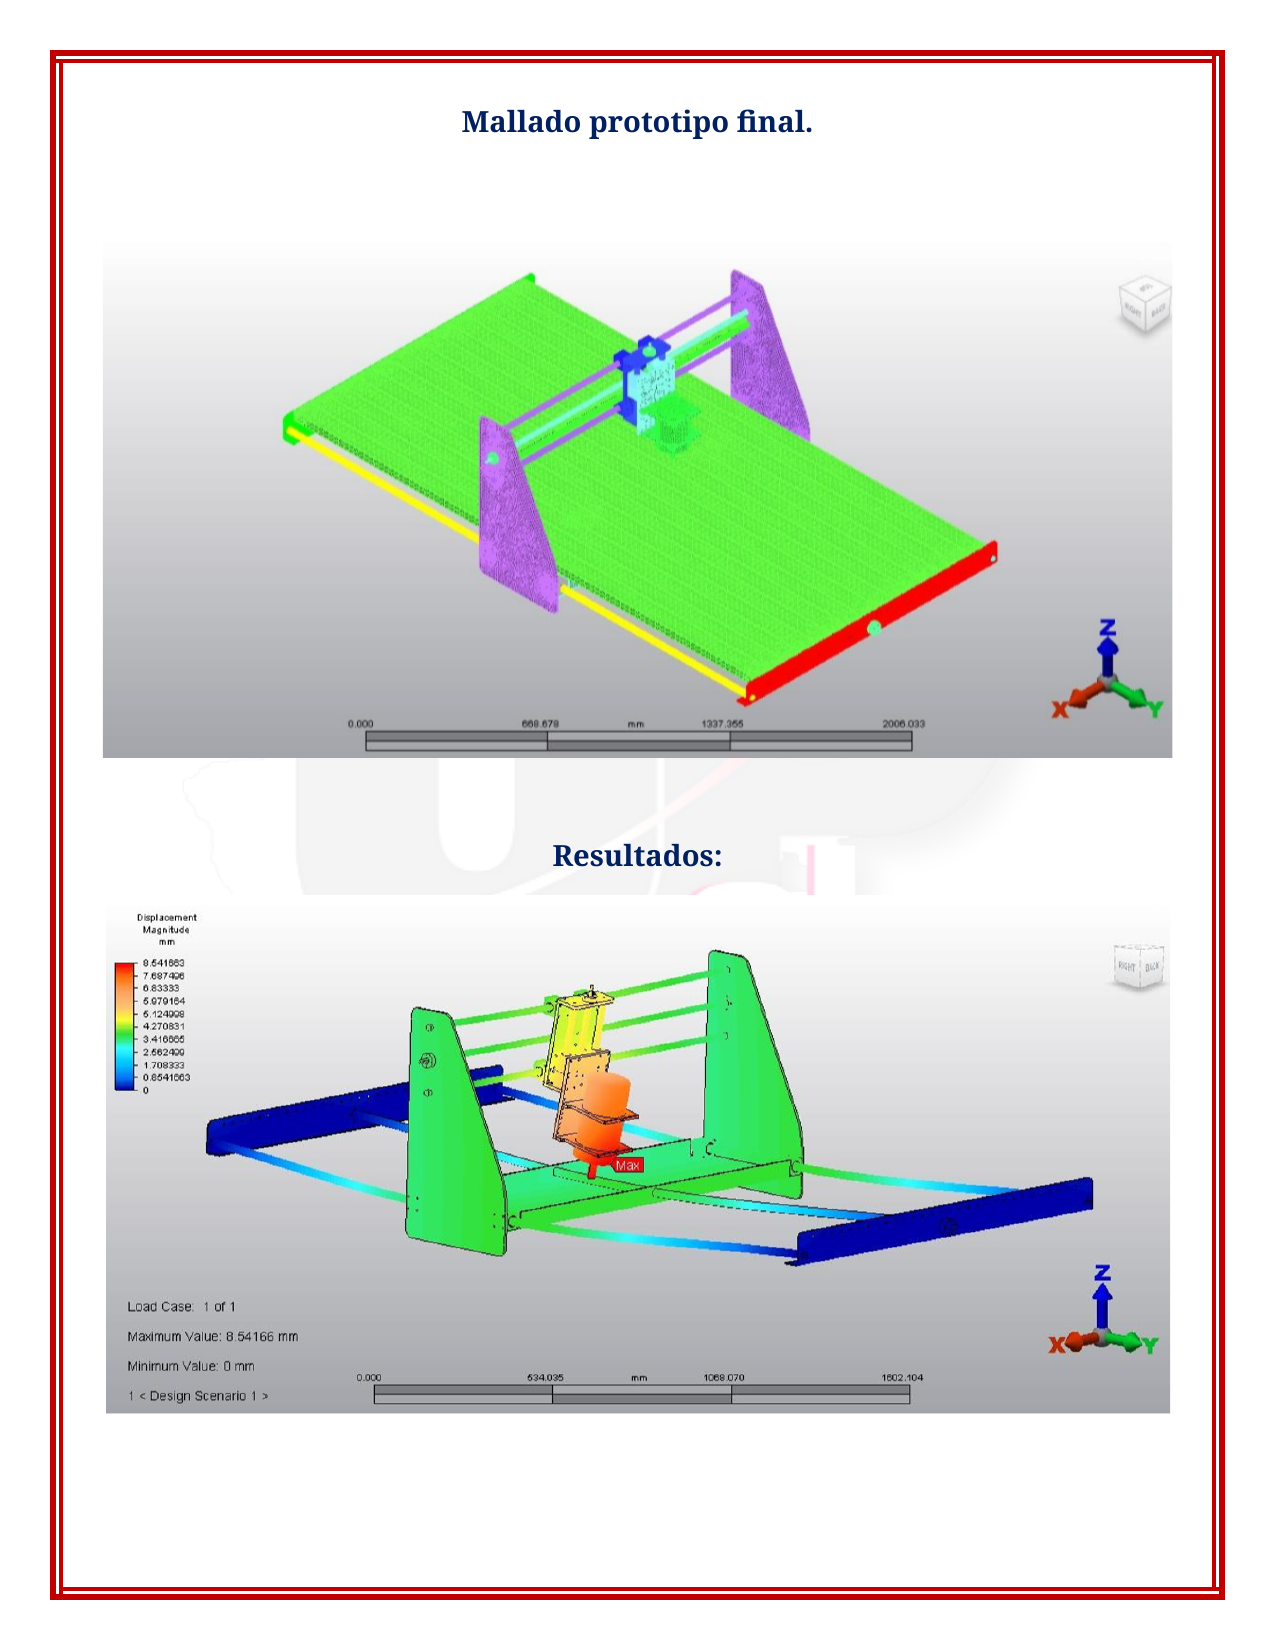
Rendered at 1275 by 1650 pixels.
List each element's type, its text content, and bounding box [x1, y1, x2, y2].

picture [104, 895, 1171, 1414]
picture [102, 161, 1173, 758]
text Mallado prototipo final. [75, 102, 1200, 141]
text Resultados: [75, 836, 1200, 875]
